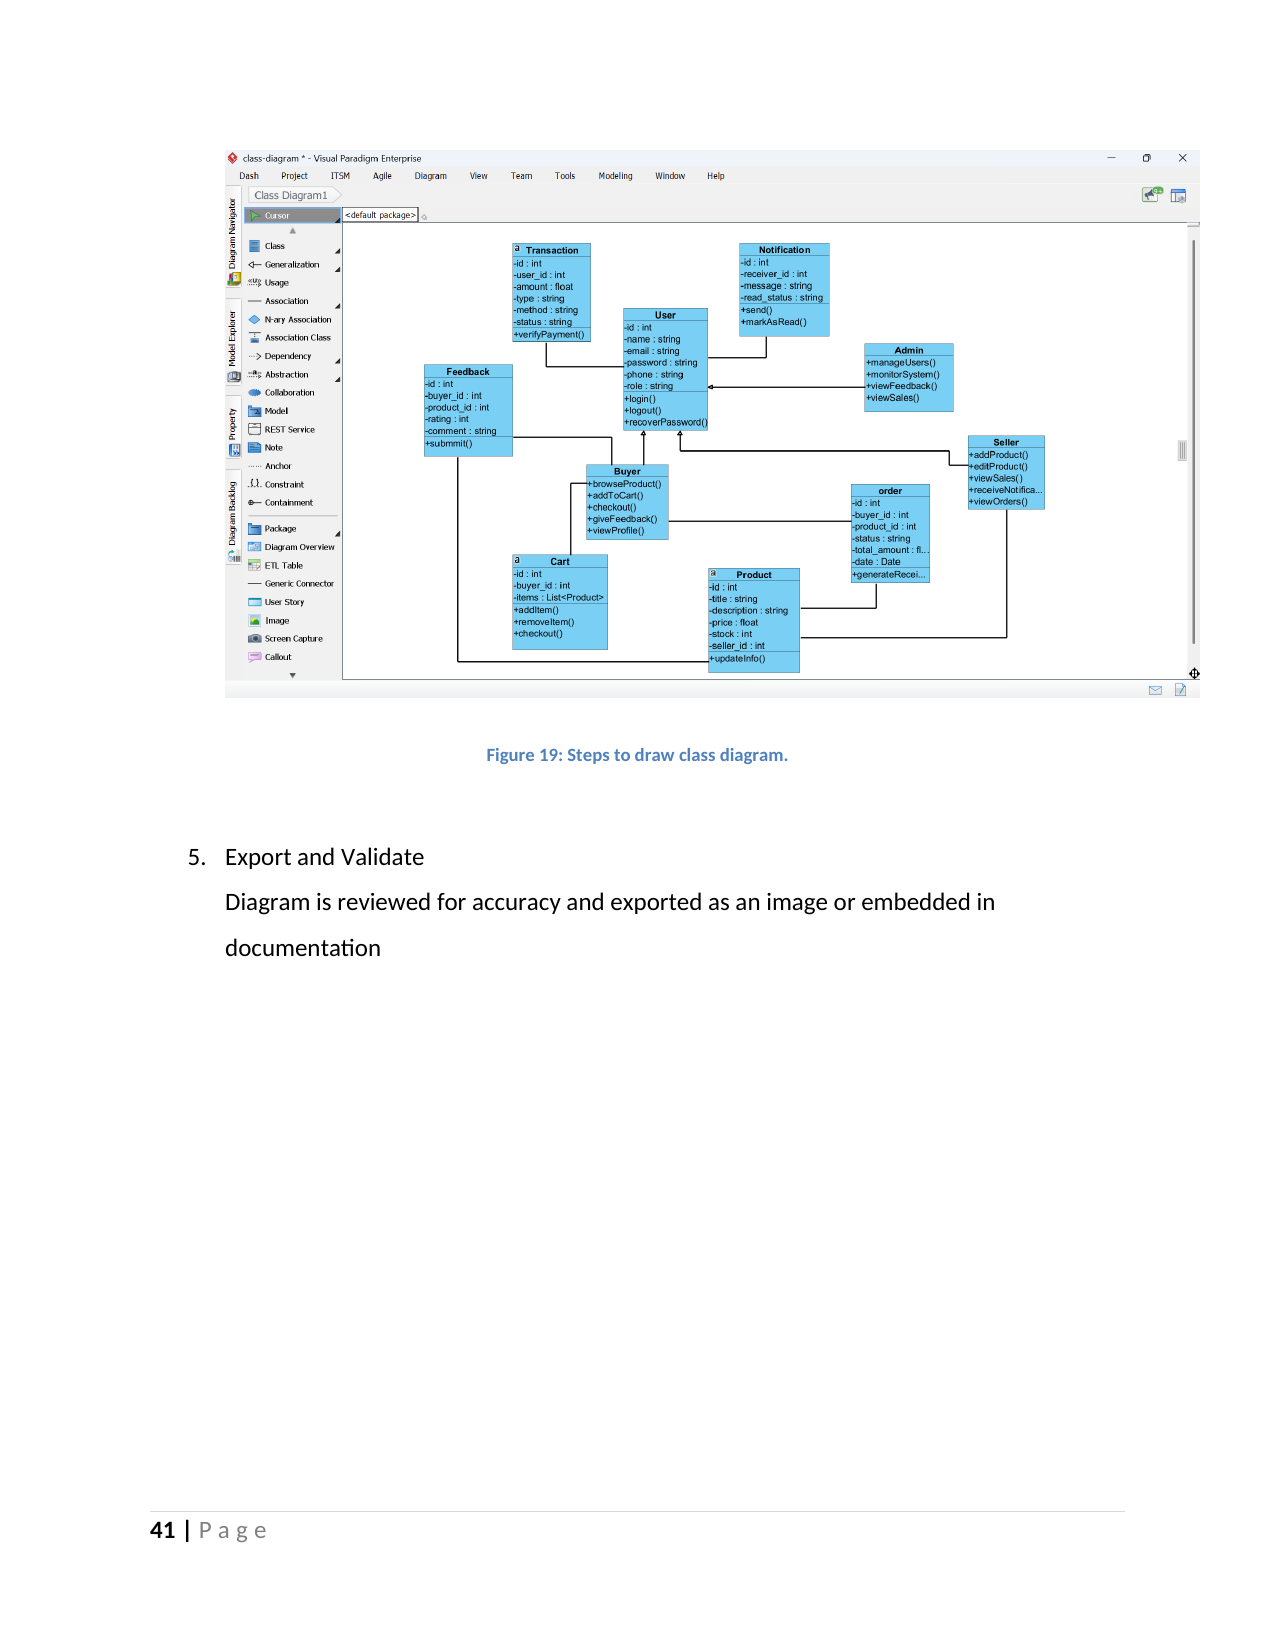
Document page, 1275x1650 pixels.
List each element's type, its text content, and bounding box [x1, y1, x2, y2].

picture [225, 150, 1200, 699]
list Export and Validate Diagram is reviewed for accuracy and exported as an image or embedded in documentation [187, 841, 1125, 963]
